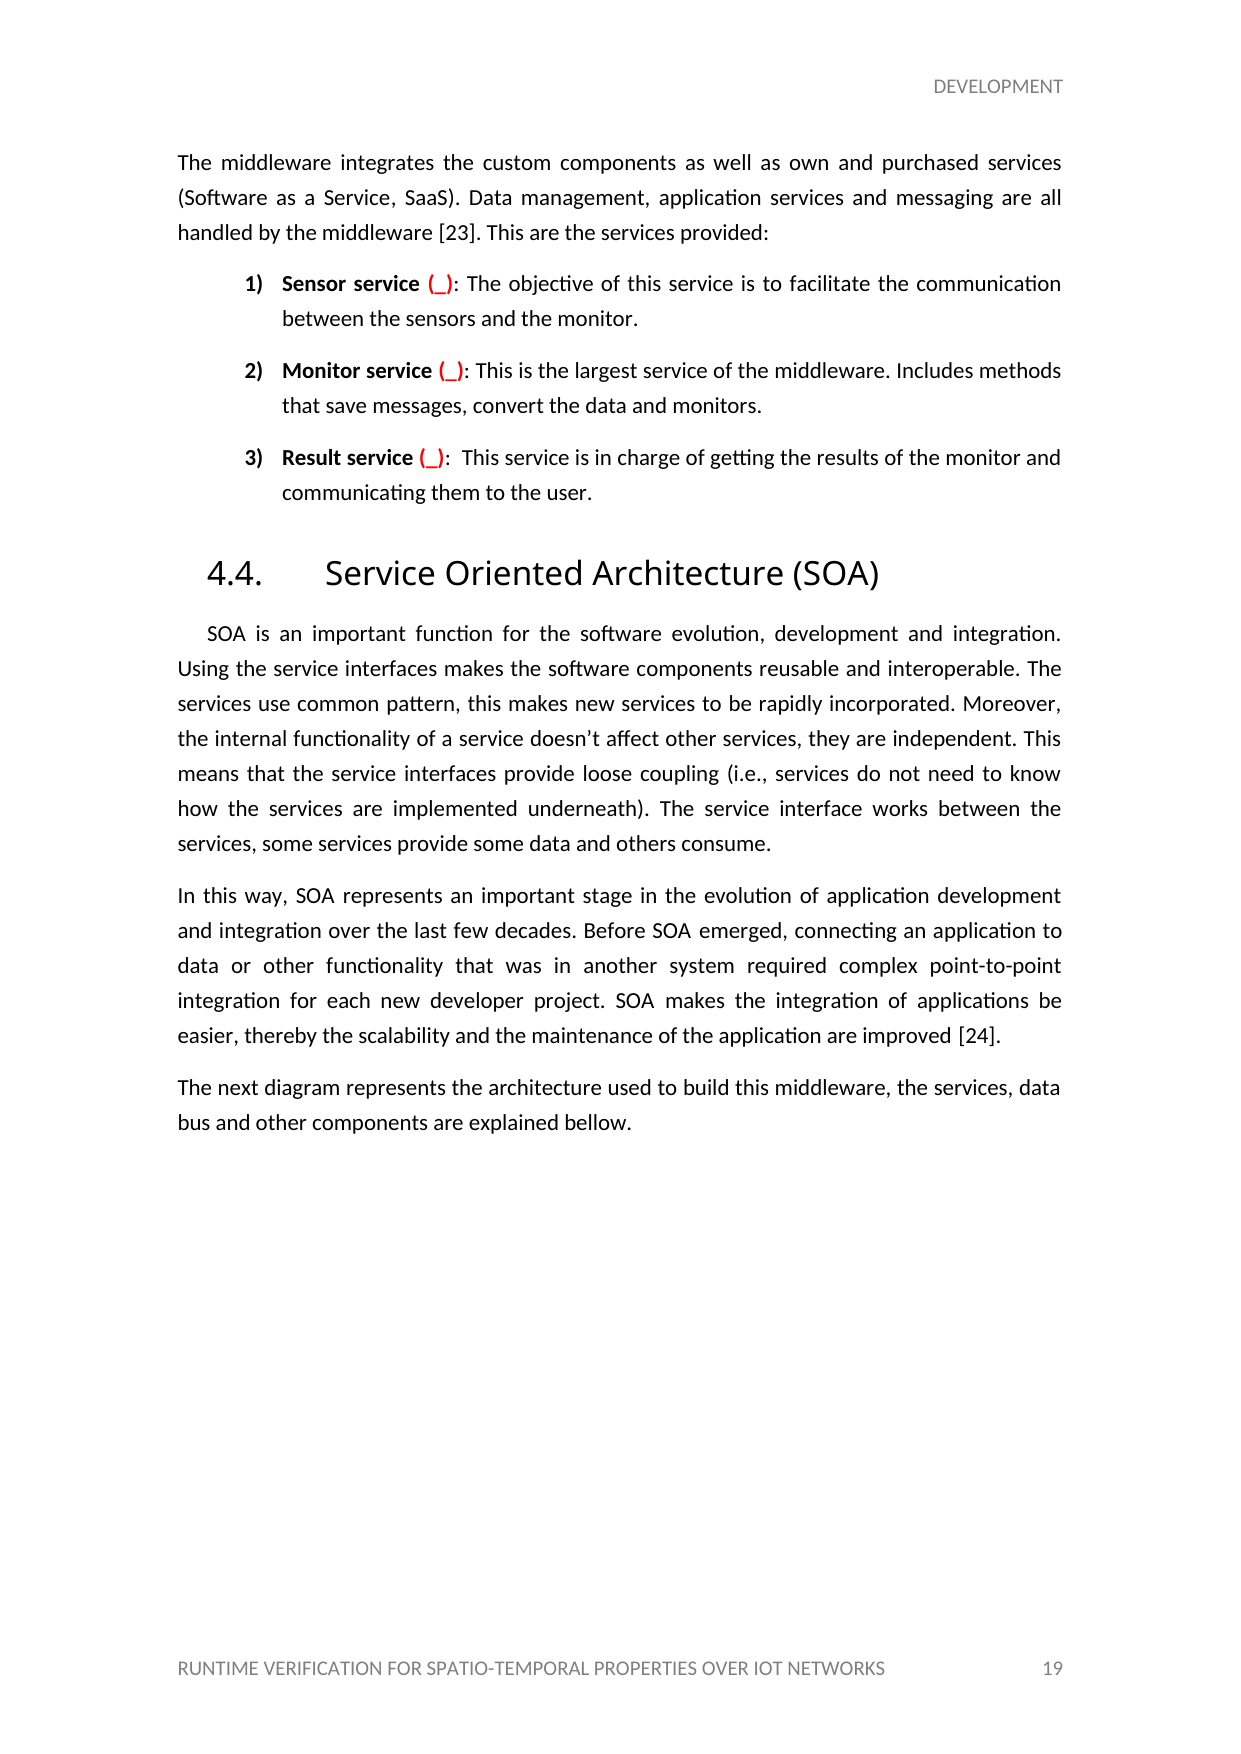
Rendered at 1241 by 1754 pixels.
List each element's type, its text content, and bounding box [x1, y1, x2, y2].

list Result service (_): This service is in charge of getting the results of the monitor and communicating them to the user. [244, 443, 1063, 506]
text In this way, SOA represents an important stage in the evolution of application development and integration over the last few decades. Before SOA emerged, connecting an application to data or other functionality that was in another system required complex point-to-point integration for each new developer project. SOA makes the integration of applications be easier, thereby the scalability and the maintenance of the application are improved . [177, 881, 1063, 1049]
text SOA is an important function for the software evolution, development and integration. Using the service interfaces makes the software components reusable and interoperable. The services use common pattern, this makes new services to be rapidly incorporated. Moreover, the internal functionality of a service doesn’t affect other services, they are independent. This means that the service interfaces provide loose coupling (i.e., services do not need to know how the services are implemented underneath). The service interface works between the services, some services provide some data and others consume. [177, 619, 1063, 857]
subtitle Service Oriented Architecture (SOA) [207, 550, 1063, 596]
text The middleware integrates the custom components as well as own and purchased services (Software as a Service, SaaS). Data management, application services and messaging are all handled by the middleware. This are the services provided: [177, 148, 1063, 246]
list Monitor service (_): This is the largest service of the middleware. Includes methods that save messages, convert the data and monitors. [244, 356, 1063, 419]
text The next diagram represents the architecture used to build this middleware, the services, data bus and other components are explained bellow. [177, 1073, 1063, 1136]
list Sensor service (_): The objective of this service is to facilitate the communication between the sensors and the monitor. [244, 269, 1063, 332]
